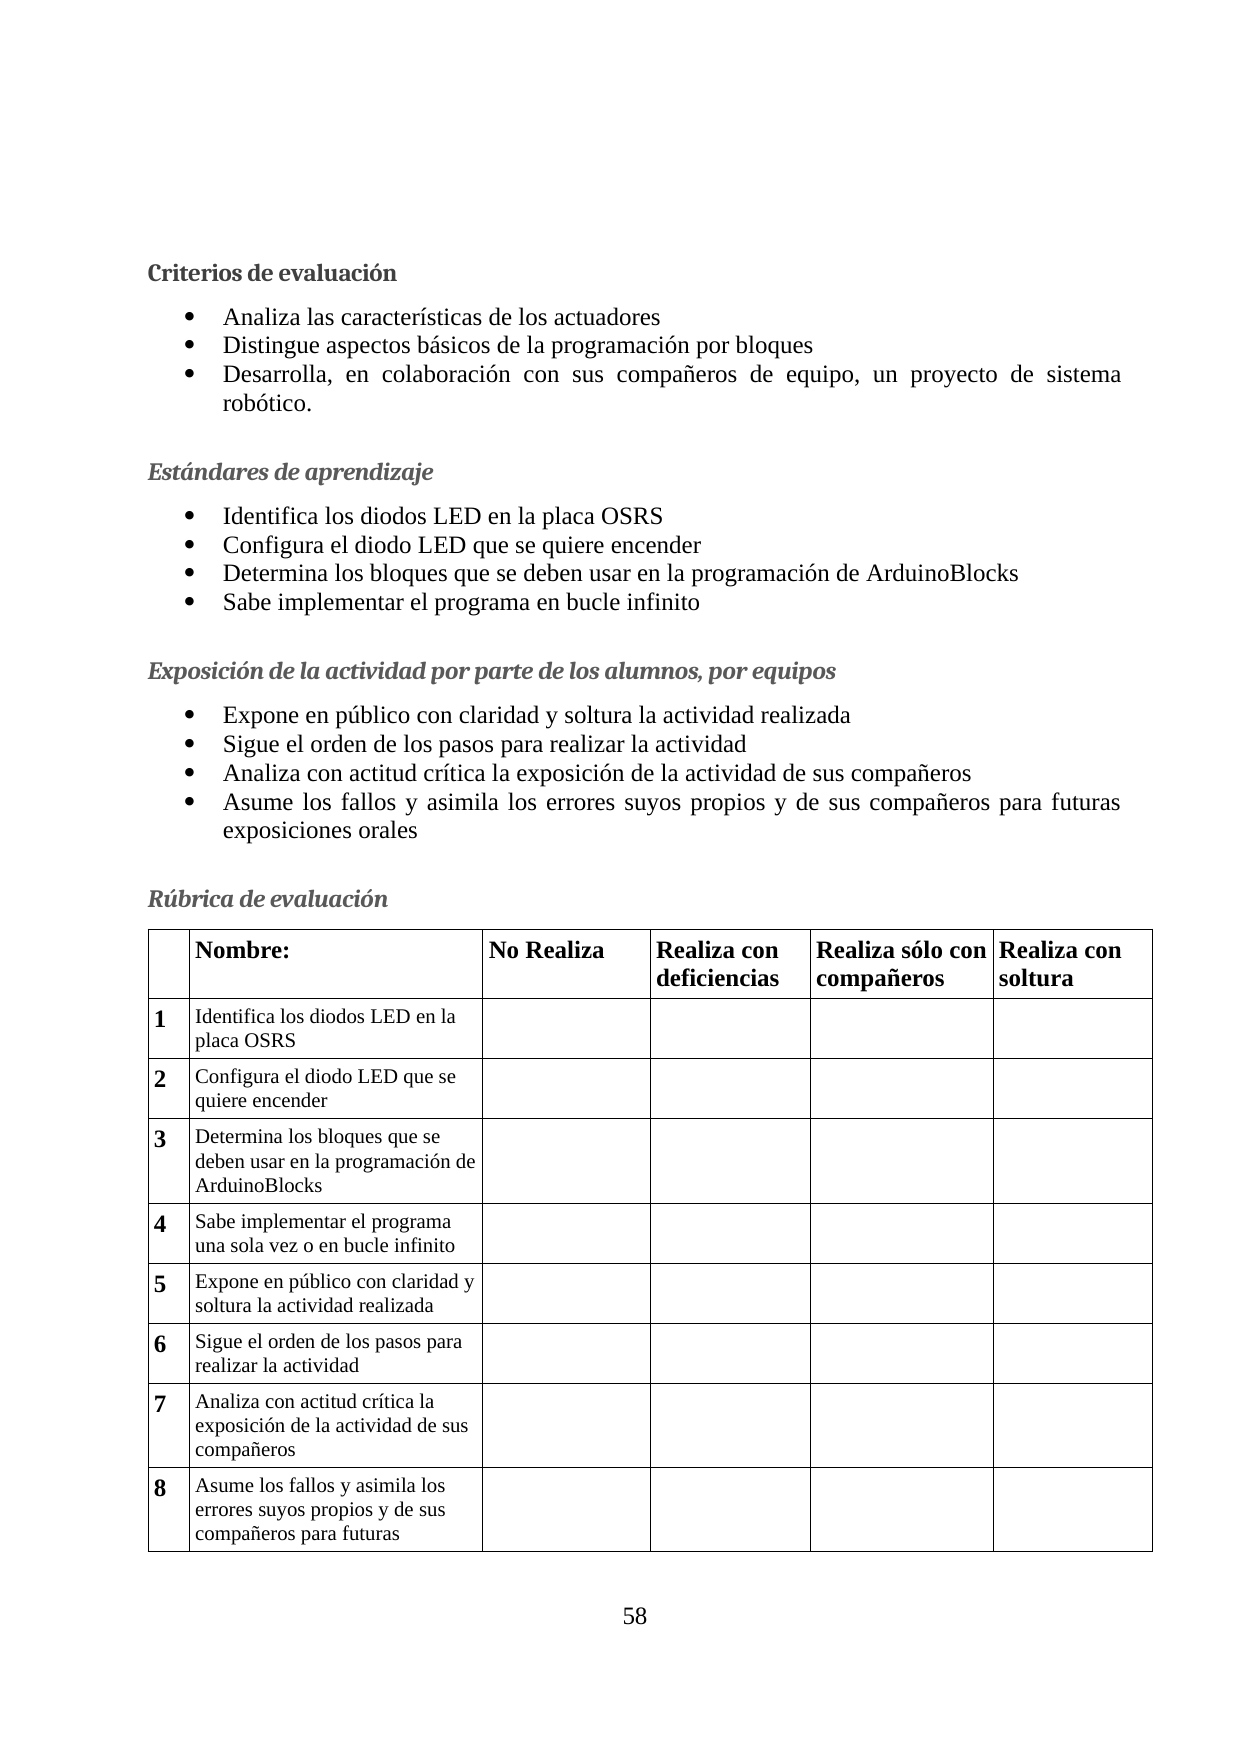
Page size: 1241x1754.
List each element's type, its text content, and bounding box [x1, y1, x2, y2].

table_cell [483, 1324, 650, 1383]
table_cell [483, 1119, 650, 1202]
text Desarrolla, en colaboración con sus compañeros de equipo, un proyecto de sistema robótico. [185, 359, 1122, 417]
text Expone en público con claridad y soltura la actividad realizada [185, 700, 1122, 729]
table_header No Realiza [483, 930, 650, 998]
subtitle Criterios de evaluación [148, 258, 1122, 287]
table_cell 5 [149, 1264, 189, 1323]
text Distingue aspectos básicos de la programación por bloques [185, 330, 1122, 359]
table_cell [994, 1204, 1152, 1262]
table_cell Identifica los diodos LED en la placa OSRS [190, 999, 482, 1058]
text Configura el diodo LED que se quiere encender [185, 530, 1122, 558]
table_cell [994, 1059, 1152, 1118]
table_cell [811, 1059, 993, 1118]
table_cell Sabe implementar el programa una sola vez o en bucle infinito [190, 1204, 482, 1262]
table_cell Determina los bloques que se deben usar en la programación de ArduinoBlocks [190, 1119, 482, 1202]
table_cell [811, 999, 993, 1058]
text Asume los fallos y asimila los errores suyos propios y de sus compañeros para futuras exposiciones orales [185, 787, 1122, 844]
table_header [149, 930, 189, 998]
table_cell 3 [149, 1119, 189, 1202]
table_cell Sigue el orden de los pasos para realizar la actividad [190, 1324, 482, 1383]
table_cell [651, 1324, 810, 1383]
table_cell [483, 1204, 650, 1262]
table_cell [483, 1384, 650, 1467]
table_cell 8 [149, 1468, 189, 1551]
table_cell Expone en público con claridad y soltura la actividad realizada [190, 1264, 482, 1323]
table_cell [651, 1384, 810, 1467]
table_cell [483, 1468, 650, 1551]
table_cell [483, 999, 650, 1058]
table_cell 7 [149, 1384, 189, 1467]
table_header Realiza con soltura [994, 930, 1152, 998]
table_cell [994, 999, 1152, 1058]
table_cell [811, 1119, 993, 1202]
table_header Realiza con deficiencias [651, 930, 810, 998]
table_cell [190, 1468, 482, 1551]
table_cell [811, 1264, 993, 1323]
table_header Nombre: [190, 930, 482, 998]
text Identifica los diodos LED en la placa OSRS [185, 501, 1122, 530]
table_cell Configura el diodo LED que se quiere encender [190, 1059, 482, 1118]
table_cell 1 [149, 999, 189, 1058]
table_cell [994, 1384, 1152, 1467]
table_cell [811, 1384, 993, 1467]
table_header Realiza sólo con compañeros [811, 930, 993, 998]
table_cell [651, 1264, 810, 1323]
table_cell [651, 1468, 810, 1551]
table_cell [811, 1324, 993, 1383]
text Analiza con actitud crítica la exposición de la actividad de sus compañeros [185, 758, 1122, 787]
subtitle Rúbrica de evaluación [148, 885, 1122, 914]
table_cell [651, 1059, 810, 1118]
text Sabe implementar el programa en bucle infinito [185, 587, 1122, 616]
table_cell [483, 1264, 650, 1323]
table_cell [651, 999, 810, 1058]
text Determina los bloques que se deben usar en la programación de ArduinoBlocks [185, 558, 1122, 587]
table_cell [994, 1324, 1152, 1383]
table_cell [651, 1204, 810, 1262]
subtitle Exposición de la actividad por parte de los alumnos, por equipos [148, 657, 1122, 686]
table_cell 2 [149, 1059, 189, 1118]
table_cell [994, 1264, 1152, 1323]
table_cell 6 [149, 1324, 189, 1383]
table_cell Analiza con actitud crítica la exposición de la actividad de sus compañeros [190, 1384, 482, 1467]
table_cell [651, 1119, 810, 1202]
text Analiza las características de los actuadores [185, 302, 1122, 330]
table_cell [811, 1468, 993, 1551]
table_cell [994, 1468, 1152, 1551]
table_cell 4 [149, 1204, 189, 1262]
subtitle Estándares de aprendizaje [148, 458, 1122, 487]
table_cell [483, 1059, 650, 1118]
table_cell [811, 1204, 993, 1262]
text Sigue el orden de los pasos para realizar la actividad [185, 729, 1122, 758]
table_cell [994, 1119, 1152, 1202]
